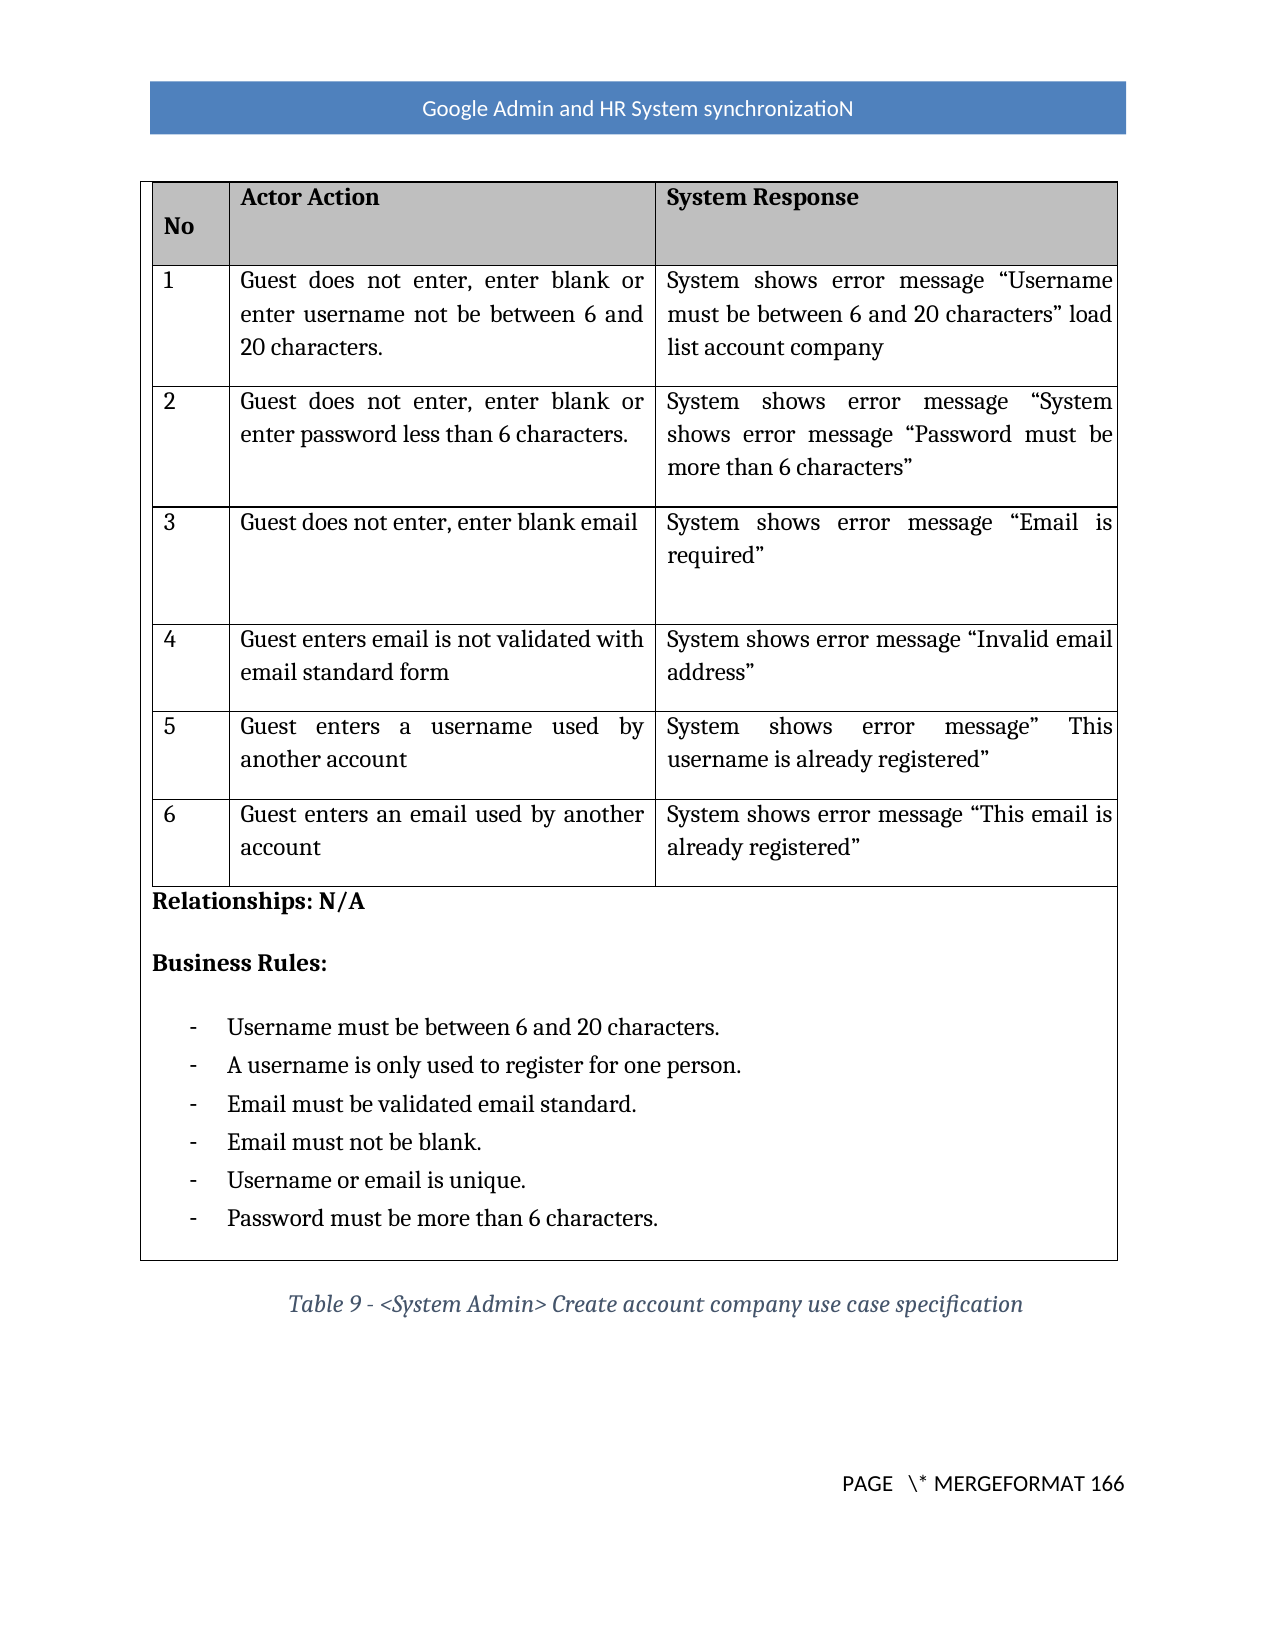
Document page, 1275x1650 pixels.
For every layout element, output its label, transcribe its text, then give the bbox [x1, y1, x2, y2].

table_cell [141, 182, 1117, 1260]
text Table 9 - <System Admin> Create account company use case specification [187, 1290, 1125, 1319]
